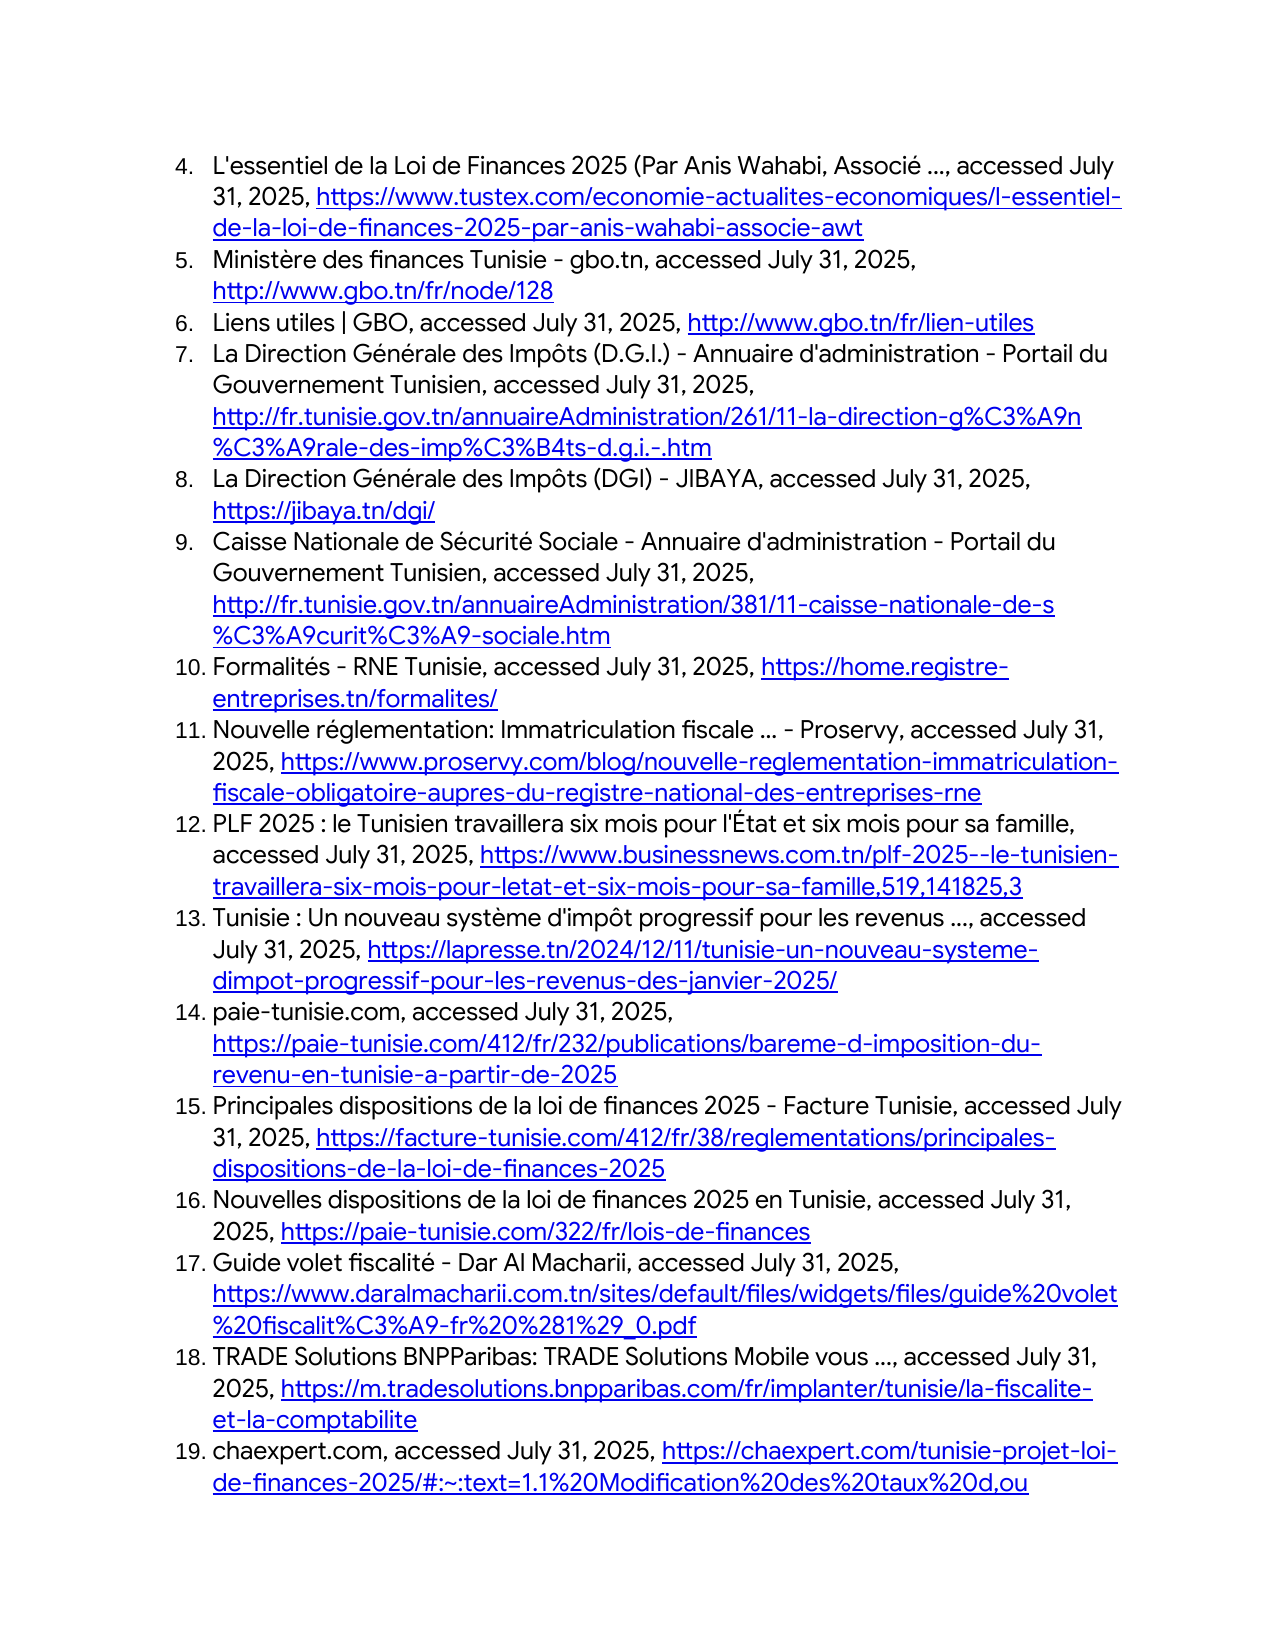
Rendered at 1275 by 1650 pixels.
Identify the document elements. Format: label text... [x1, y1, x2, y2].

list Formalités - RNE Tunisie, accessed July 31, 2025, https://home.registre-entreprises.tn/formalites/ [175, 652, 1125, 714]
list paie-tunisie.com, accessed July 31, 2025, https://paie-tunisie.com/412/fr/232/publications/bareme-d-imposition-du-revenu-en-tunisie-a-partir-de-2025 [175, 997, 1125, 1091]
list Tunisie : Un nouveau système d'impôt progressif pour les revenus ..., accessed July 31, 2025, https://lapresse.tn/2024/12/11/tunisie-un-nouveau-systeme-dimpot-progressif-pour-les-revenus-des-janvier-2025/ [175, 902, 1125, 997]
list La Direction Générale des Impôts (DGI) - JIBAYA, accessed July 31, 2025, https://jibaya.tn/dgi/ [175, 463, 1125, 526]
list La Direction Générale des Impôts (D.G.I.) - Annuaire d'administration - Portail du Gouvernement Tunisien, accessed July 31, 2025, http://fr.tunisie.gov.tn/annuaireAdministration/261/11-la-direction-g%C3%A9n%C3%A9rale-des-imp%C3%B4ts-d.g.i.-.htm [175, 338, 1125, 463]
list TRADE Solutions BNPParibas: TRADE Solutions Mobile vous ..., accessed July 31, 2025, https://m.tradesolutions.bnpparibas.com/fr/implanter/tunisie/la-fiscalite-et-la-comptabilite [175, 1341, 1125, 1436]
list Caisse Nationale de Sécurité Sociale - Annuaire d'administration - Portail du Gouvernement Tunisien, accessed July 31, 2025, http://fr.tunisie.gov.tn/annuaireAdministration/381/11-caisse-nationale-de-s%C3%A9curit%C3%A9-sociale.htm [175, 526, 1125, 652]
list Principales dispositions de la loi de finances 2025 - Facture Tunisie, accessed July 31, 2025, https://facture-tunisie.com/412/fr/38/reglementations/principales-dispositions-de-la-loi-de-finances-2025 [175, 1091, 1125, 1185]
list Nouvelles dispositions de la loi de finances 2025 en Tunisie, accessed July 31, 2025, https://paie-tunisie.com/322/fr/lois-de-finances [175, 1185, 1125, 1247]
list Nouvelle réglementation: Immatriculation fiscale ... - Proservy, accessed July 31, 2025, https://www.proservy.com/blog/nouvelle-reglementation-immatriculation-fiscale-obligatoire-aupres-du-registre-national-des-entreprises-rne [175, 714, 1125, 808]
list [175, 1436, 1125, 1498]
list Liens utiles | GBO, accessed July 31, 2025, http://www.gbo.tn/fr/lien-utiles [175, 307, 1125, 338]
list Ministère des finances Tunisie - gbo.tn, accessed July 31, 2025, http://www.gbo.tn/fr/node/128 [175, 244, 1125, 307]
list PLF 2025 : le Tunisien travaillera six mois pour l'État et six mois pour sa famille, accessed July 31, 2025, https://www.businessnews.com.tn/plf-2025--le-tunisien-travaillera-six-mois-pour-letat-et-six-mois-pour-sa-famille,519,141825,3 [175, 808, 1125, 902]
list Guide volet fiscalité - Dar Al Macharii, accessed July 31, 2025, https://www.daralmacharii.com.tn/sites/default/files/widgets/files/guide%20volet%20fiscalit%C3%A9-fr%20%281%29_0.pdf [175, 1247, 1125, 1341]
list L'essentiel de la Loi de Finances 2025 (Par Anis Wahabi, Associé ..., accessed July 31, 2025, https://www.tustex.com/economie-actualites-economiques/l-essentiel-de-la-loi-de-finances-2025-par-anis-wahabi-associe-awt [175, 150, 1125, 244]
